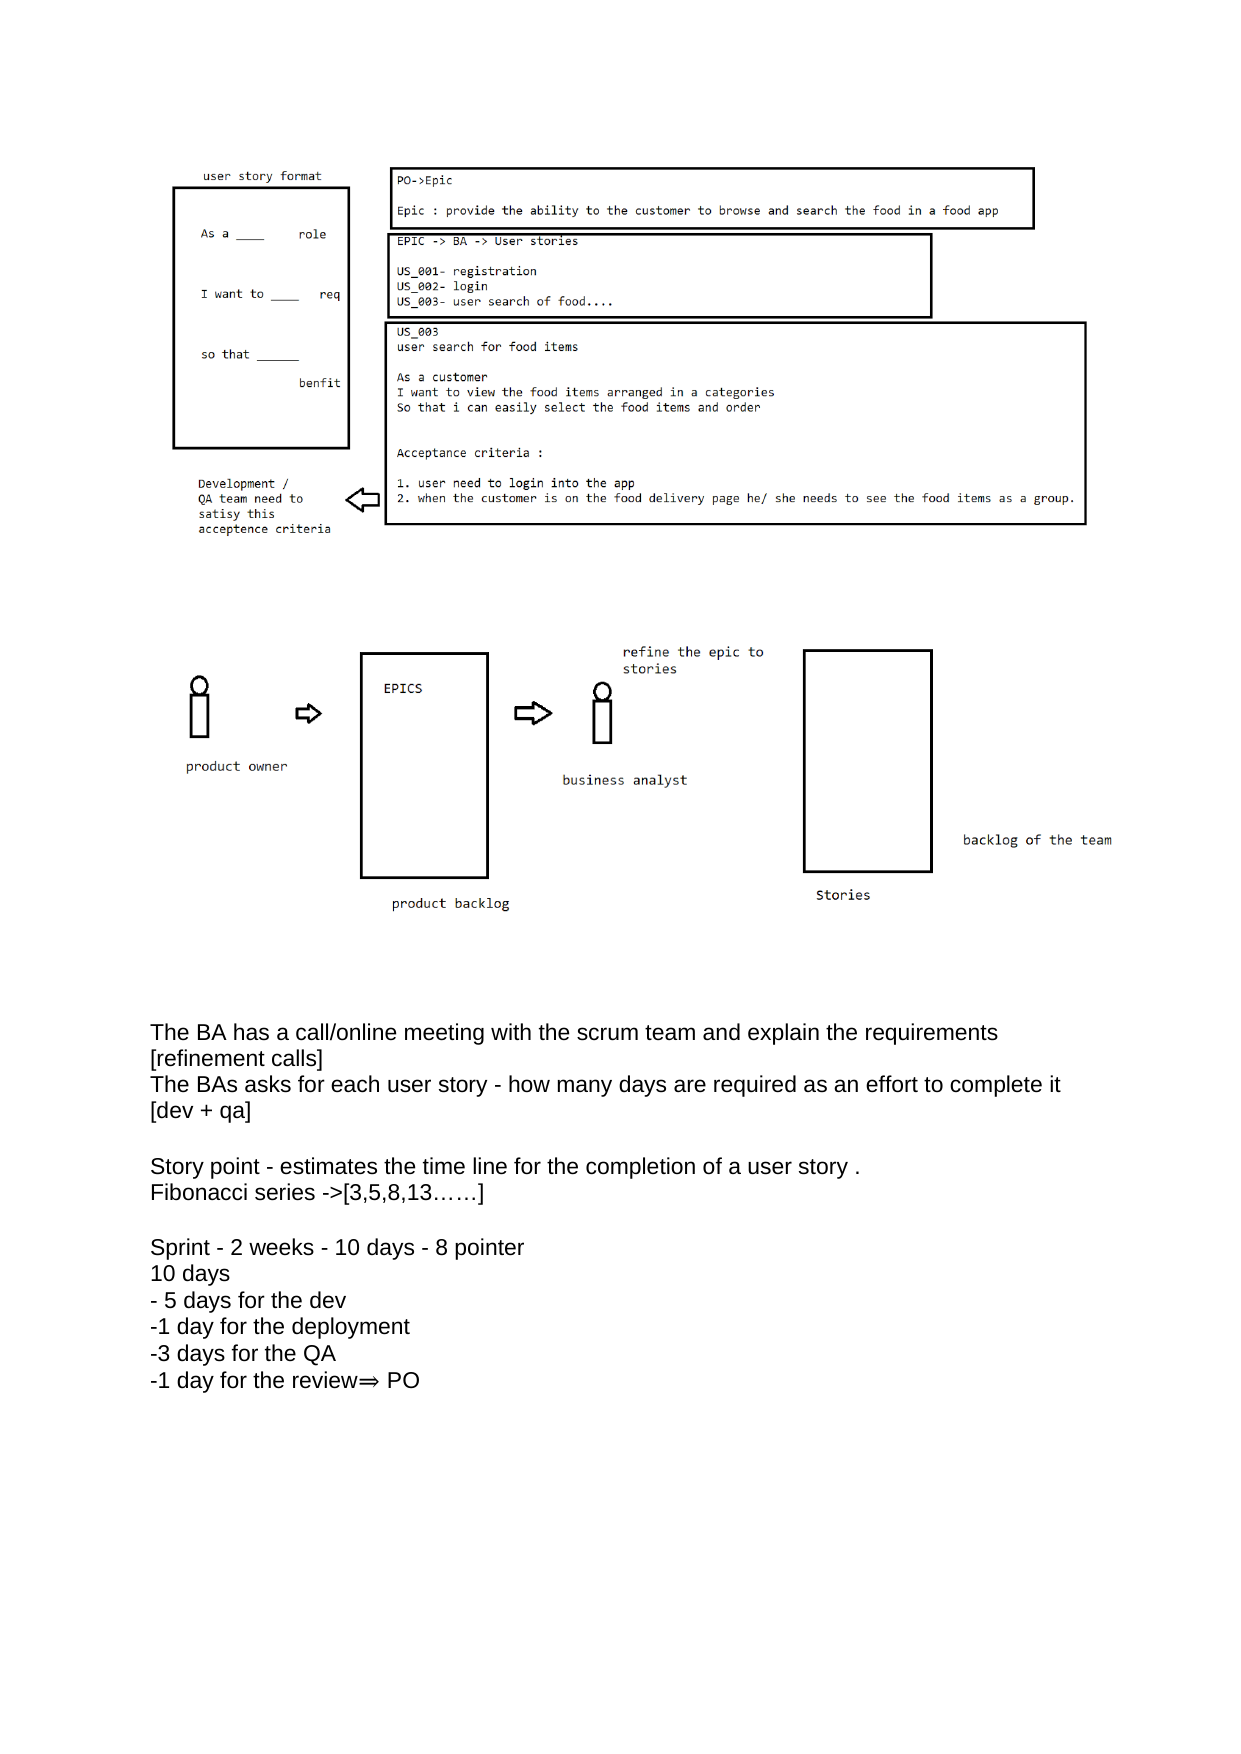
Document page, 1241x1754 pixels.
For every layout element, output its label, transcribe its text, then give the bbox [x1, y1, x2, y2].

picture [150, 150, 1125, 555]
text [refinement calls] [150, 1045, 1090, 1071]
picture [150, 608, 1125, 990]
text Fibonacci series ->[3,5,8,13……] [150, 1179, 1090, 1205]
text -1 day for the deployment [150, 1313, 1090, 1339]
text - 5 days for the dev [150, 1287, 1090, 1313]
text The BAs asks for each user story - how many days are required as an effort to complete it [dev + qa] [150, 1071, 1090, 1124]
text Sprint - 2 weeks - 10 days - 8 pointer [150, 1234, 1090, 1260]
text 10 days [150, 1260, 1090, 1287]
text Story point - estimates the time line for the completion of a user story . [150, 1153, 1090, 1179]
text The BA has a call/online meeting with the scrum team and explain the requirements [150, 1018, 1090, 1045]
text -1 day for the review⇒ PO [150, 1366, 1090, 1393]
text -3 days for the QA [150, 1339, 1090, 1366]
